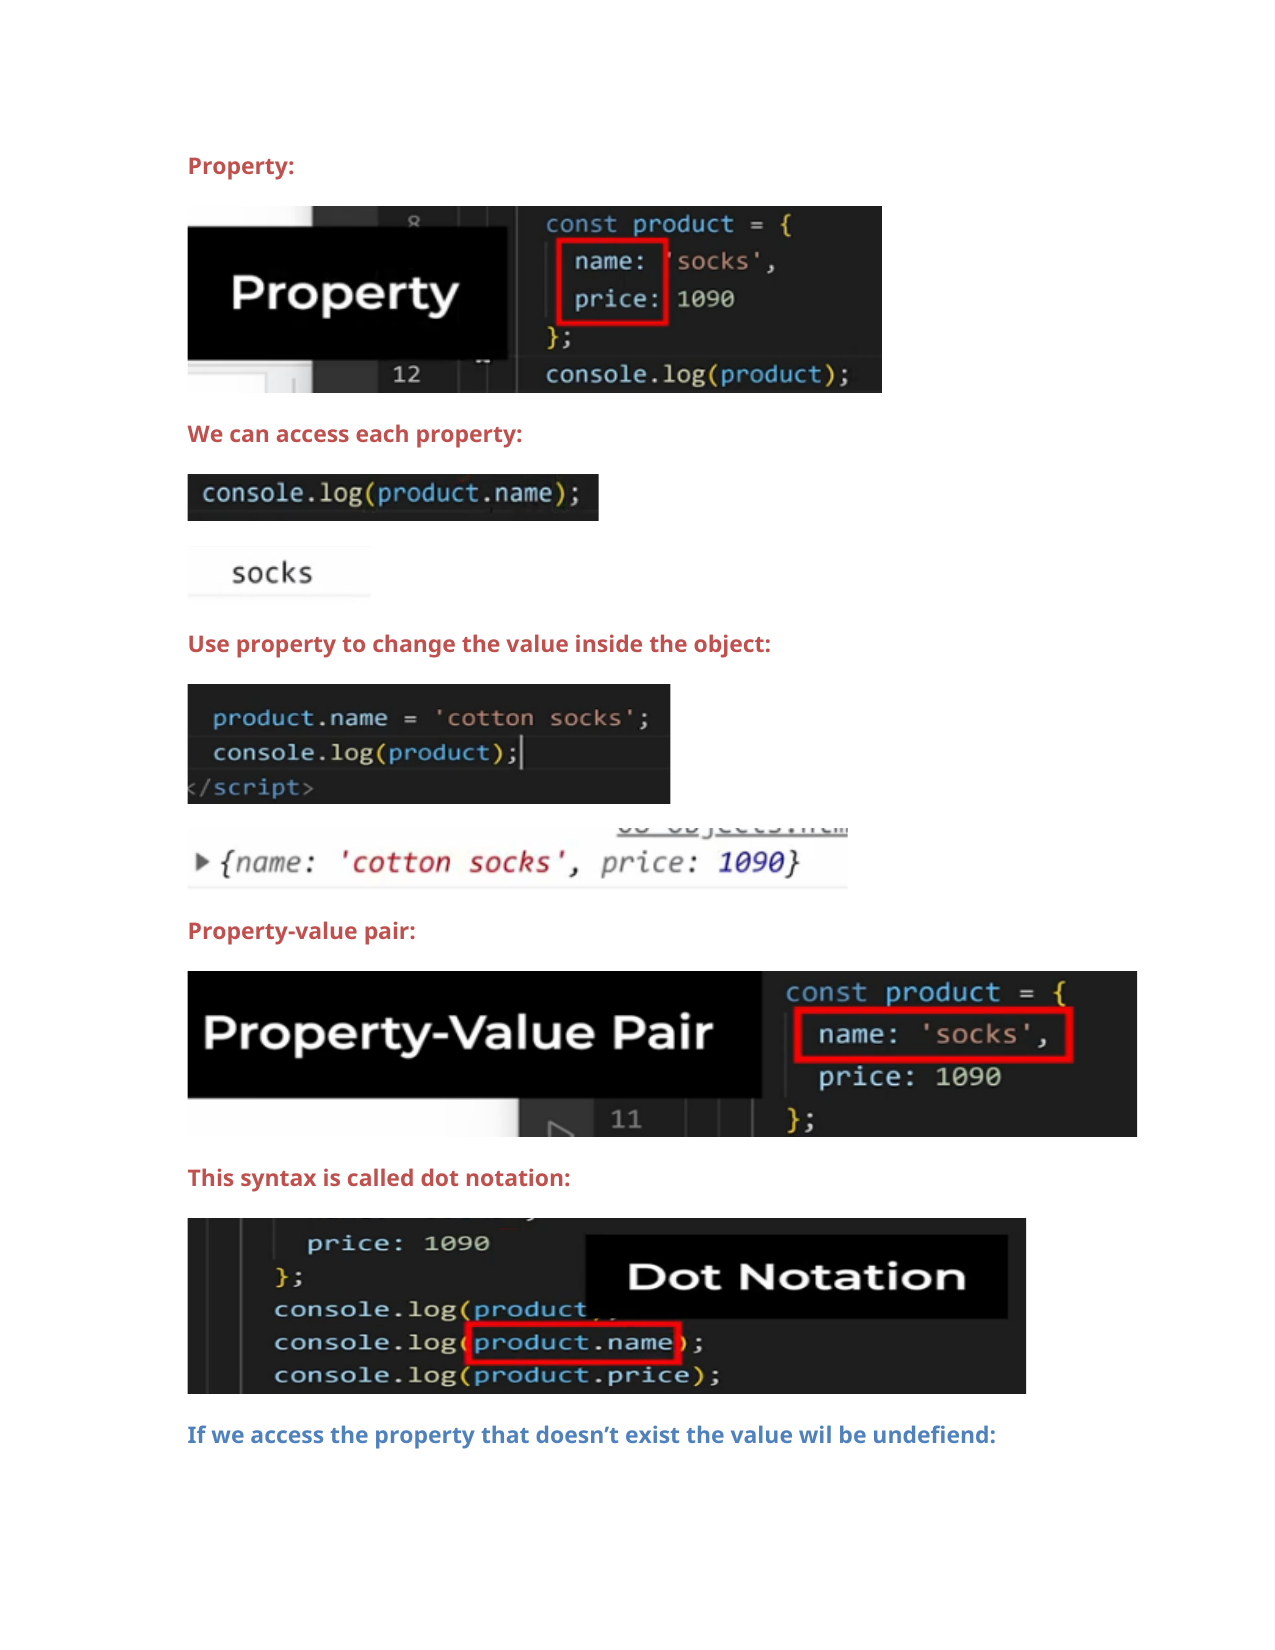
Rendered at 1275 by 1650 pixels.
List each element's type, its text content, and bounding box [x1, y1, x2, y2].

text Property: [187, 150, 1125, 181]
text We can access each property: [187, 418, 1125, 449]
picture [187, 971, 1138, 1137]
picture [187, 474, 599, 521]
text Use property to change the value inside the object: [187, 628, 1125, 659]
text This syntax is called dot notation: [187, 1162, 1125, 1193]
picture [187, 1218, 1027, 1394]
picture [187, 828, 848, 890]
text Property-value pair: [187, 915, 1125, 946]
text If we access the property that doesn’t exist the value wil be undefiend: [187, 1419, 1125, 1450]
picture [187, 546, 371, 603]
picture [187, 206, 882, 393]
picture [187, 684, 671, 804]
